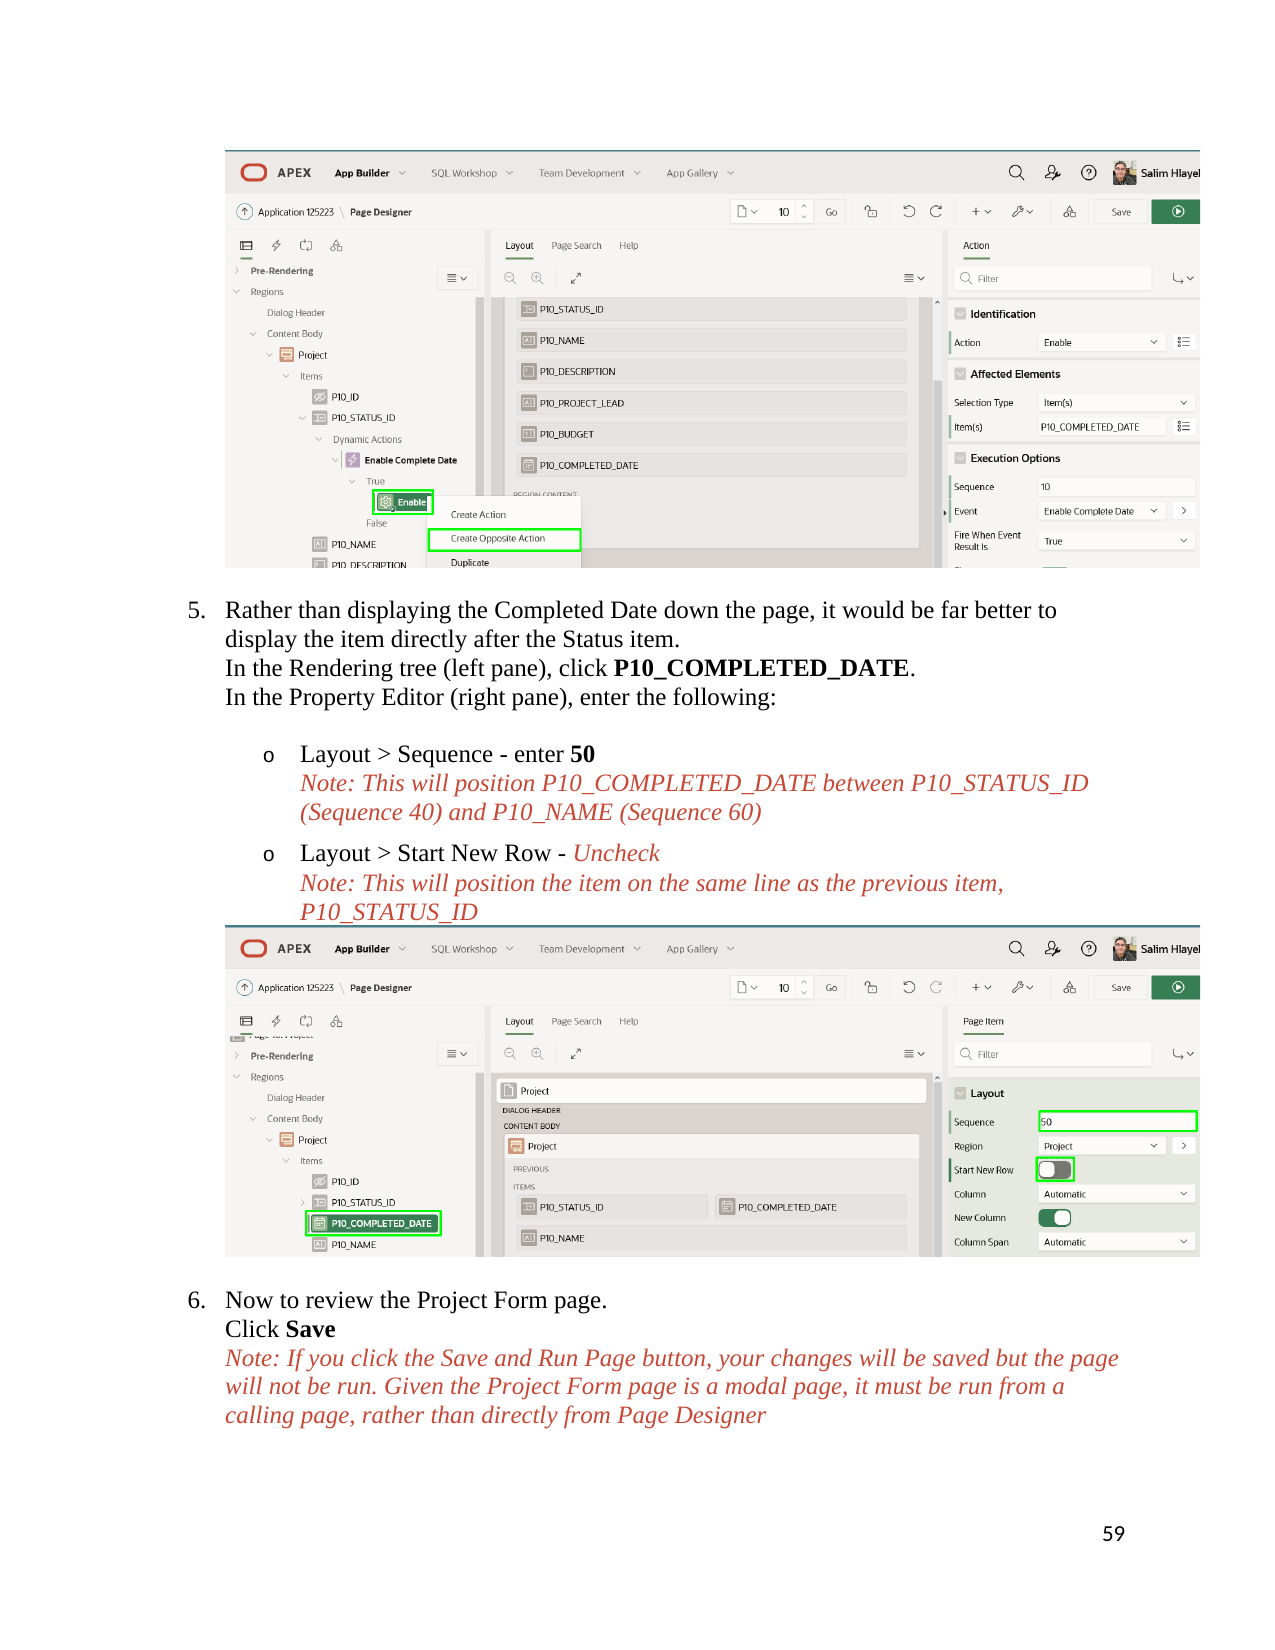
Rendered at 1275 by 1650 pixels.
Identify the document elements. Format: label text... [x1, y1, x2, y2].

list Now to review the Project Form page. Click Save Note: If you click the Save and Run Page button, your changes will be saved but the page will not be run. Given the Project Form page is a modal page, it must be run from a calling page, rather than directly from Page Designer [187, 1285, 1125, 1429]
list Layout > Start New Row - Uncheck Note: This will position the item on the same line as the previous item, P10_STATUS_ID [262, 838, 1125, 925]
list Rather than displaying the Completed Date down the page, it would be far better to display the item directly after the Status item. In the Rendering tree (left pane), click P10_COMPLETED_DATE. In the Property Editor (right pane), enter the following: [187, 596, 1125, 711]
picture [225, 150, 1200, 568]
picture [225, 925, 1200, 1257]
list Layout > Sequence - enter 50 Note: This will position P10_COMPLETED_DATE between P10_STATUS_ID (Sequence 40) and P10_NAME (Sequence 60) [262, 739, 1125, 826]
